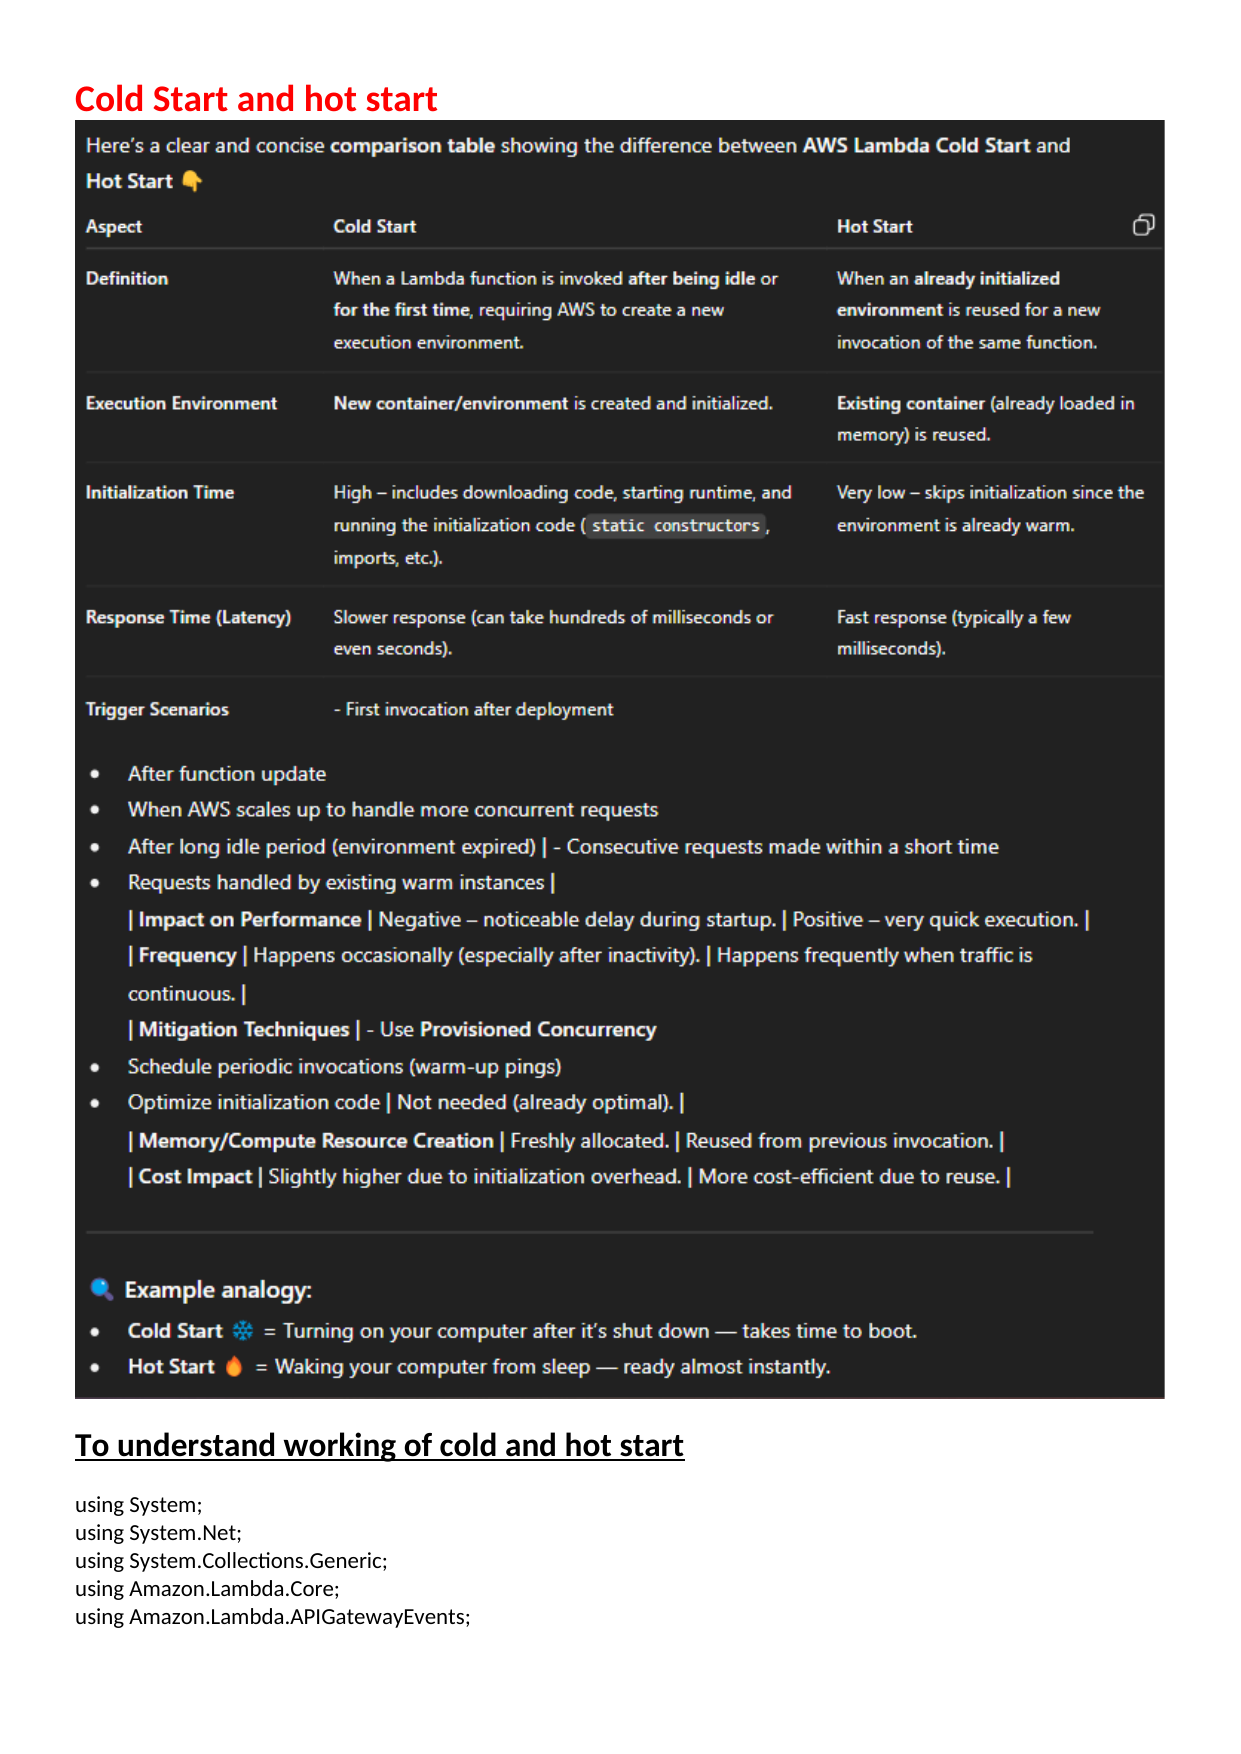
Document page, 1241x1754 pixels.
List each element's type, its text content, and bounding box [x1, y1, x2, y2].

text using Amazon.Lambda.Core; [75, 1574, 1165, 1602]
text using System.Net; [75, 1518, 1165, 1546]
text Cold Start and hot start To understand working of cold and hot start using System; [75, 1399, 1165, 1518]
picture [75, 120, 1165, 1399]
text using Amazon.Lambda.APIGatewayEvents; [75, 1602, 1165, 1631]
text Cold Start and hot start To understand working of cold and hot start using System; [75, 75, 1165, 120]
text using System.Collections.Generic; [75, 1546, 1165, 1574]
